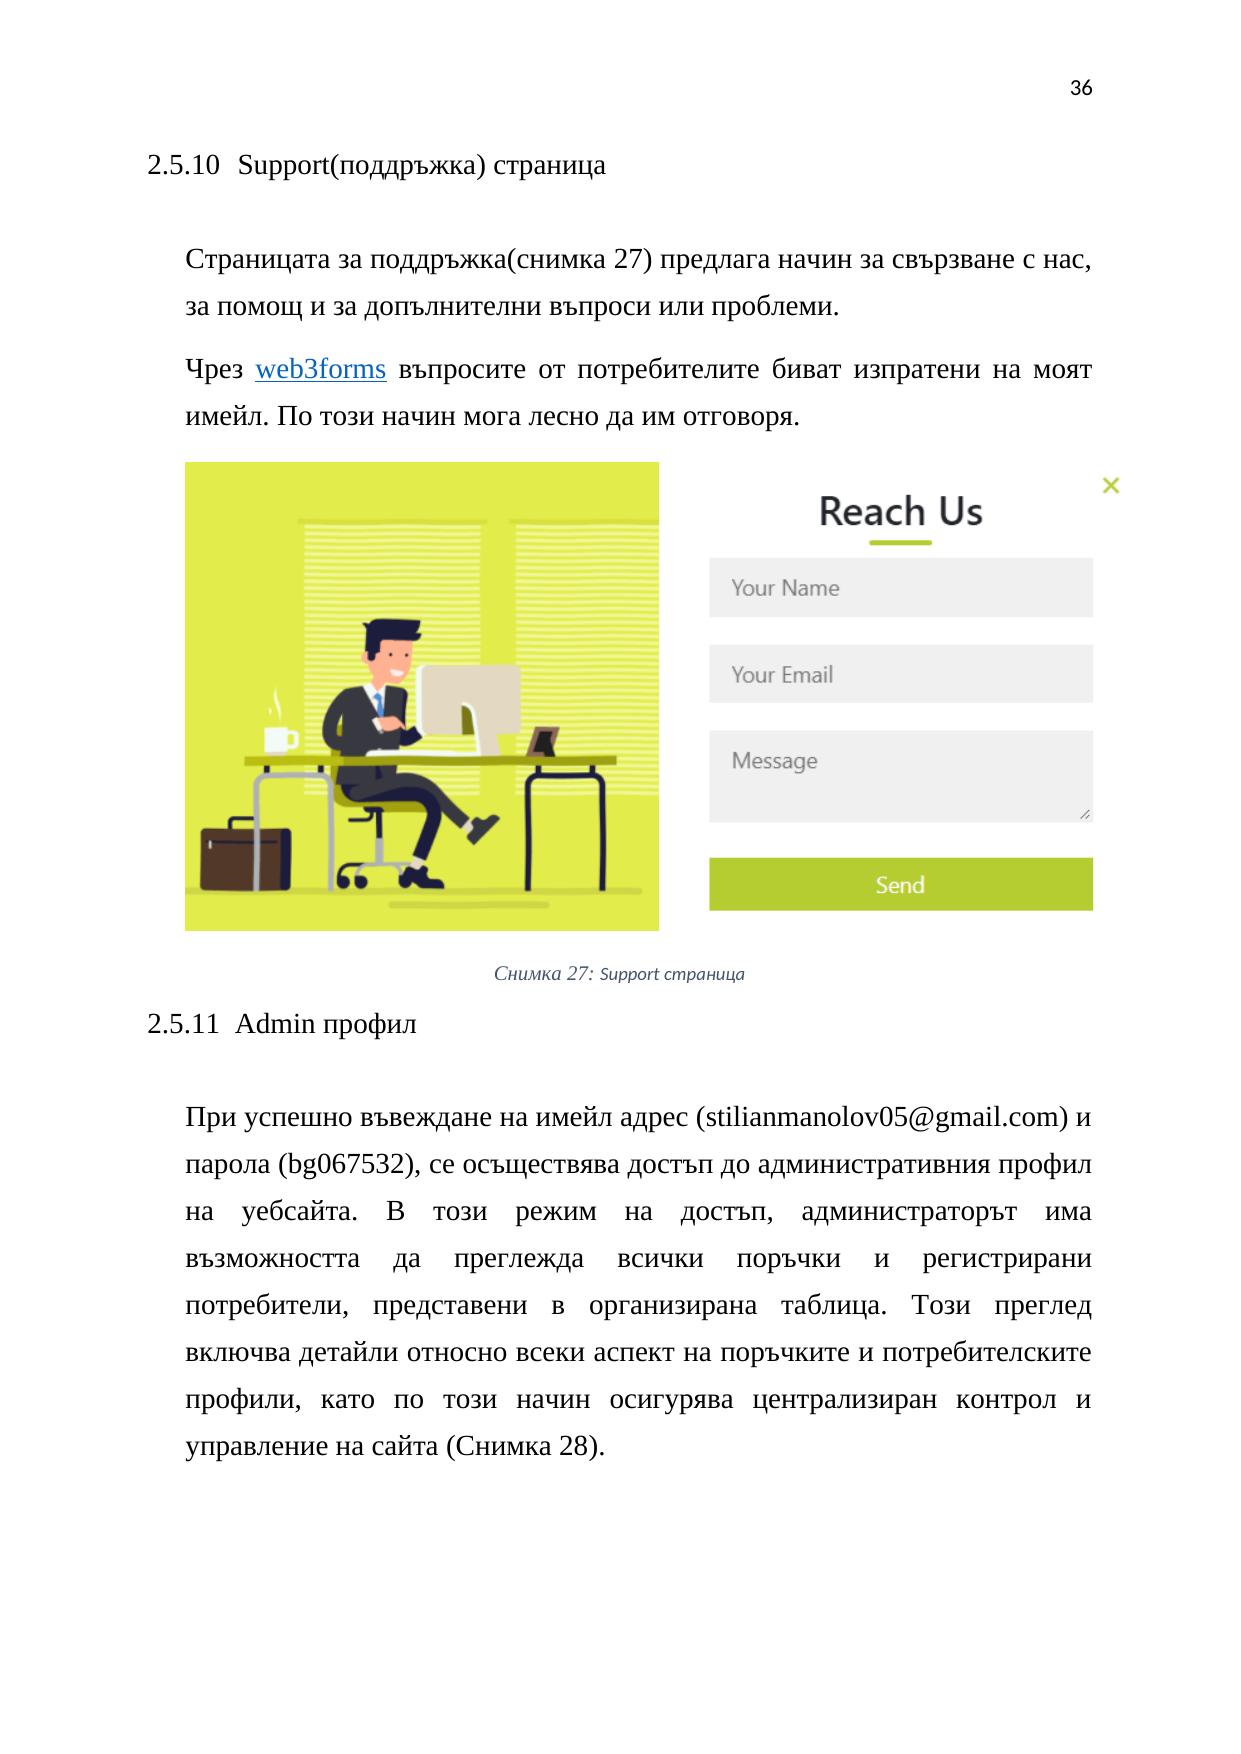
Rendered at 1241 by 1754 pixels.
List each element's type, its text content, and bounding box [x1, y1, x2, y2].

subtitle 2.5.11 Admin профил [147, 1006, 1093, 1039]
text При успешно въвеждане на имейл адрес (stilianmanolov05@gmail.com) и парола (bg067532), се осъществява достъп до административния профил на уебсайта. В този режим на достъп, администраторът има възможността да преглежда всички поръчки и регистрирани потребители, представени в организирана таблица. Този преглед включва детайли относно всеки аспект на поръчките и потребителските профили, като по този начин осигурява централизиран контрол и управление на сайта (Снимка 28). [185, 1099, 1093, 1461]
text Чрез web3forms въпросите от потребителите биват изпратени на моят имейл. По този начин мога лесно да им отговоря. [185, 352, 1093, 432]
text Страницата за поддръжка(снимка 27) предлага начин за свързване с нас, за помощ и за допълнителни въпроси или проблеми. [185, 241, 1093, 322]
text Снимка 27: Support страница [148, 961, 1093, 985]
subtitle 2.5.10 Support(поддръжка) страница [147, 147, 1093, 181]
picture [185, 462, 1130, 931]
